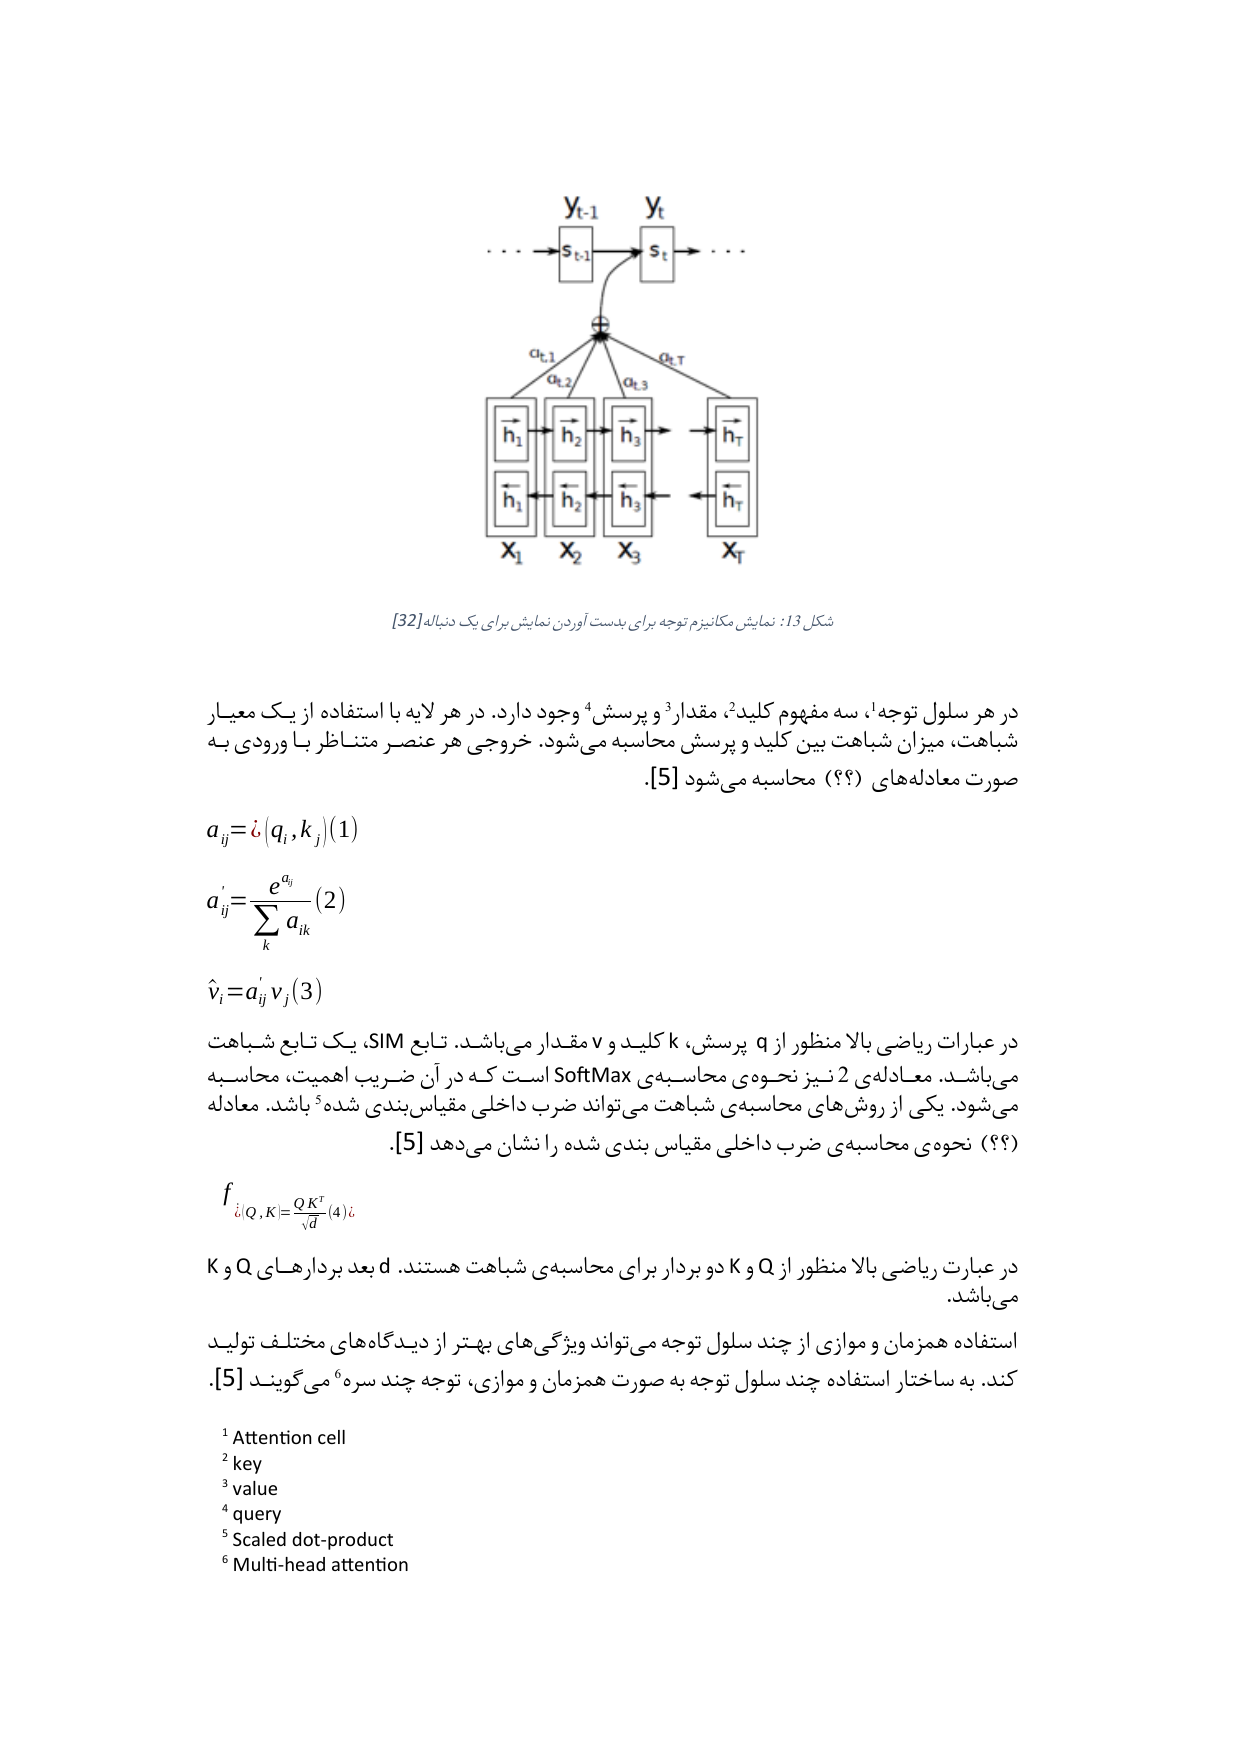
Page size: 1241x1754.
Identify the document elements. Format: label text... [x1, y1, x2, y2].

text در عبارات ریاضی بالا منظور از q پرسش، k کلید و v مقدار می‌باشد. تابع SIM، یک تابع شباهت می‌باشد. معادله‌ی 2 نیز نحوه‌ی محاسبه‌ی SoftMax است که در آن ضریب اهمیت، محاسبه می‌شود. یکی از روش‌های محاسبه‌ی شباهت می‌تواند ضرب داخلی مقیاس‌بندی شده باشد. معادله (؟؟) نحوه‌ی محاسبه‌‌ی ضرب داخلی مقیاس‌ بندی شده را نشان می‌دهد [5]. [207, 1027, 1018, 1159]
text در هر سلول توجه، سه مفهوم کلید، مقدار و پرسش وجود دارد. در هر لایه با استفاده از یک معیار شباهت، میزان شباهت بین کلید و پرسش محاسبه می‌شود. خروجی هر عنصر متناظر با ورودی به صورت معادله‌های (؟؟) محاسبه می‌شود [5]. [207, 701, 1018, 795]
picture [409, 177, 816, 590]
text در عبارت ریاضی بالا منظور از Q و K دو بردار برای محاسبه‌ی شباهت هستند. d بعد بردار‌های Q و K می‌باشد. [207, 1251, 1018, 1312]
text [207, 1330, 1018, 1396]
text شکل 13: نمایش مکانیزم توجه برای بدست آوردن نمایش برای یک دنباله[32] [207, 608, 1018, 633]
